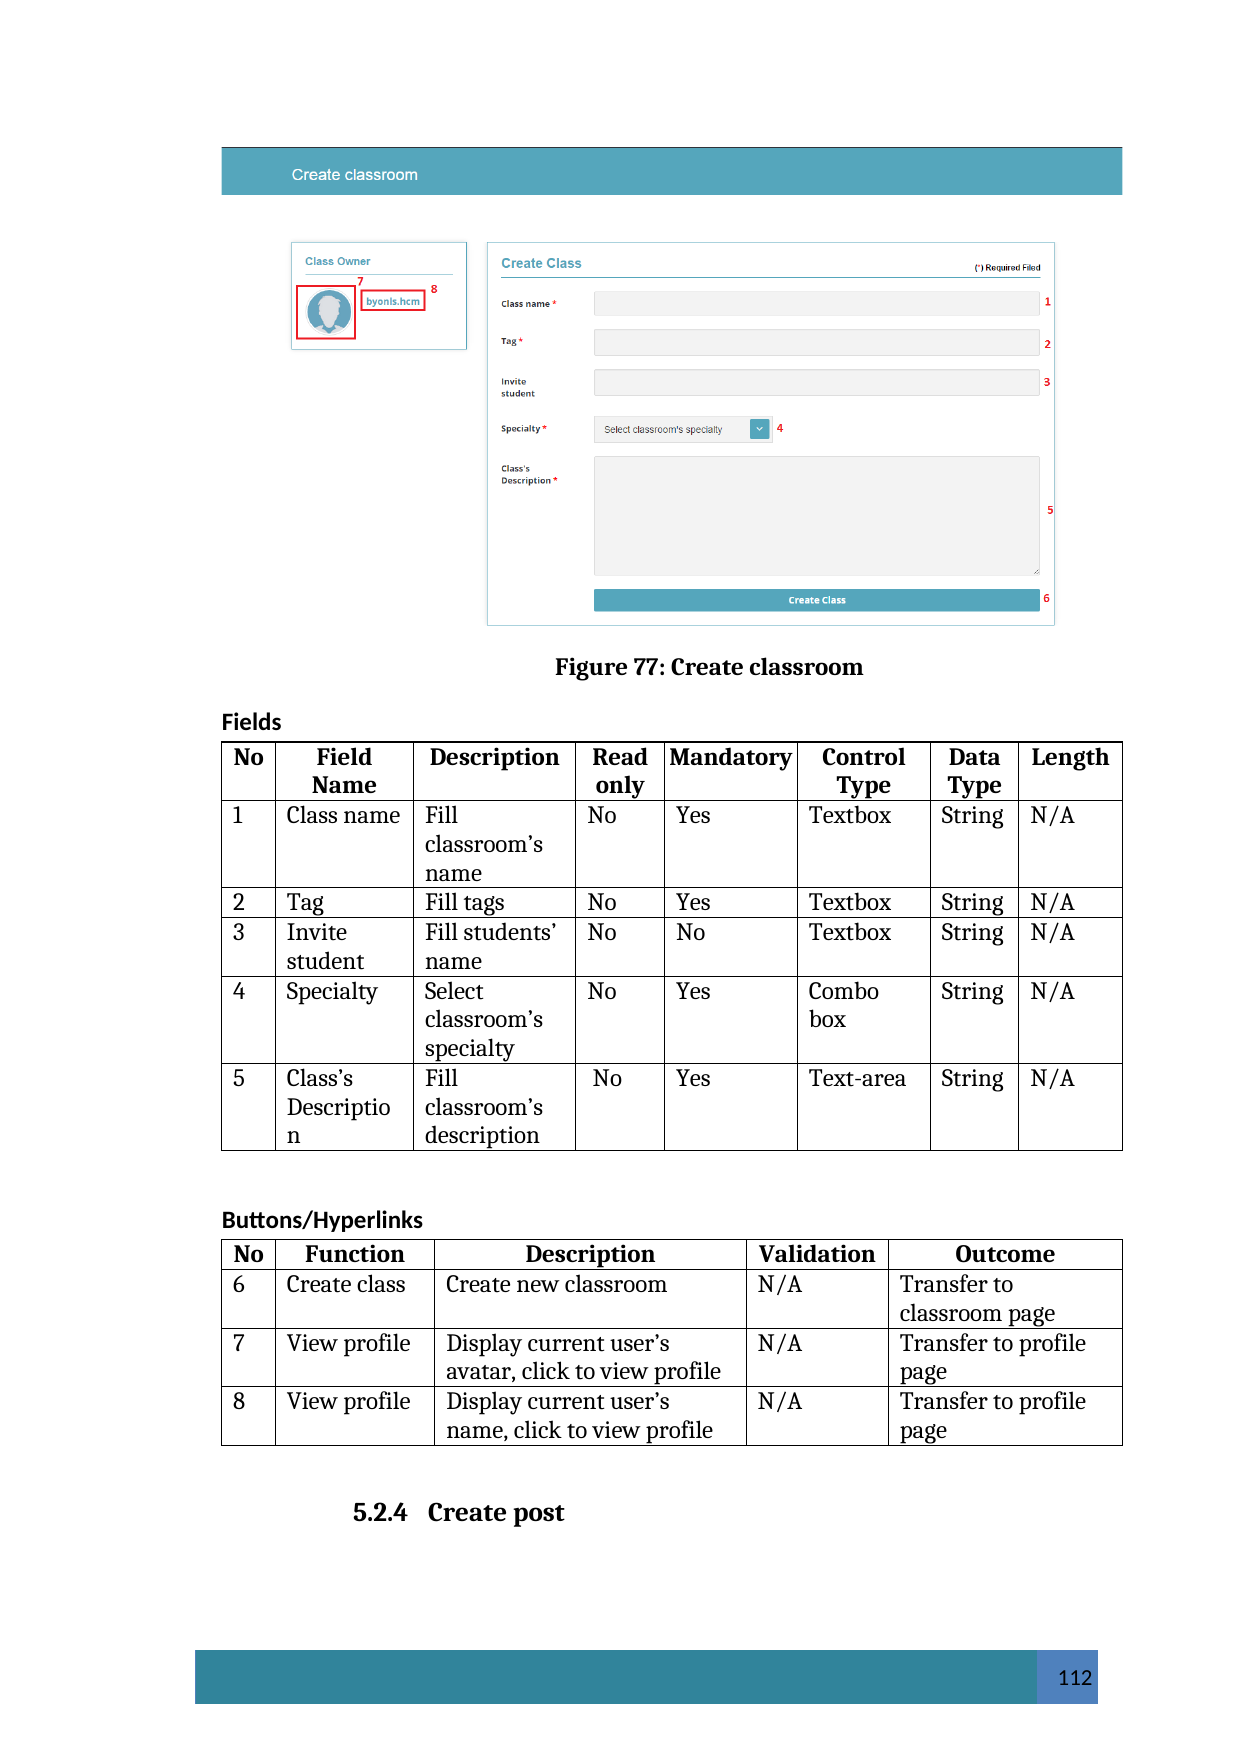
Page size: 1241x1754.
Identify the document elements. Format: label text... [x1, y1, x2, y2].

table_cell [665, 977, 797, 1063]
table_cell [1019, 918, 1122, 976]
text Fields [222, 706, 1122, 737]
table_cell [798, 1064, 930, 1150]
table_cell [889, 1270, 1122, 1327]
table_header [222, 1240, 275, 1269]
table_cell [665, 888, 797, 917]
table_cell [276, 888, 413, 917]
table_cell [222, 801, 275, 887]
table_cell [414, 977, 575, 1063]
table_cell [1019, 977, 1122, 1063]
subtitle Create post [353, 1497, 1122, 1528]
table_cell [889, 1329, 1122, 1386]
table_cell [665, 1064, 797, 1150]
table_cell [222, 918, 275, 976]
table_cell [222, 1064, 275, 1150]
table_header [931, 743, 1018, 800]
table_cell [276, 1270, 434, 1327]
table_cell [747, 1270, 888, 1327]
text Buttons/Hyperlinks [222, 1204, 1122, 1235]
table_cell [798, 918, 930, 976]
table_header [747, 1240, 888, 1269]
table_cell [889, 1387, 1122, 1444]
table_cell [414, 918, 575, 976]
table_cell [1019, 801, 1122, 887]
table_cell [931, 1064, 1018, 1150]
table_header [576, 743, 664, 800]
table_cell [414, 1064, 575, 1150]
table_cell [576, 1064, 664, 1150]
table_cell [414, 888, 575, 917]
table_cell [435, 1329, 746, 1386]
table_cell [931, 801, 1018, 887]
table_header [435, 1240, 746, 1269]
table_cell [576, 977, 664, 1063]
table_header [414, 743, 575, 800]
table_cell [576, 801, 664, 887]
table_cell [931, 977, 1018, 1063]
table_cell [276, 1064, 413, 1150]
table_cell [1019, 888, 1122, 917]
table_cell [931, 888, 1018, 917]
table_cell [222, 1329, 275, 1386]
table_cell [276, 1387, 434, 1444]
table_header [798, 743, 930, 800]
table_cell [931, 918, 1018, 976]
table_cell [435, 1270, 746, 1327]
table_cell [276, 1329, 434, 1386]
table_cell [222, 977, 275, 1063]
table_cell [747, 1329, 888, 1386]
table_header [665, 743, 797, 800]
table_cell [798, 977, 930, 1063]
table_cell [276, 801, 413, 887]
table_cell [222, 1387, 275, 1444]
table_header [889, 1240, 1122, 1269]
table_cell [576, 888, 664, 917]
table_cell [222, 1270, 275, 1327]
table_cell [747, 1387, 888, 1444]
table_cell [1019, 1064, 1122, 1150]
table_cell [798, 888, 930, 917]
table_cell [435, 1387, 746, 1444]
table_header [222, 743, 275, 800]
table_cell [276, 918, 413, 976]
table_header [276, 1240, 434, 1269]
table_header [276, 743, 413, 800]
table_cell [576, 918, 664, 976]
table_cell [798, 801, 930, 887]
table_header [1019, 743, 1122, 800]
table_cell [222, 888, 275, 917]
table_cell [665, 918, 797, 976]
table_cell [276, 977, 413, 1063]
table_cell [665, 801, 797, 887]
picture [221, 147, 1123, 628]
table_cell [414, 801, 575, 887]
